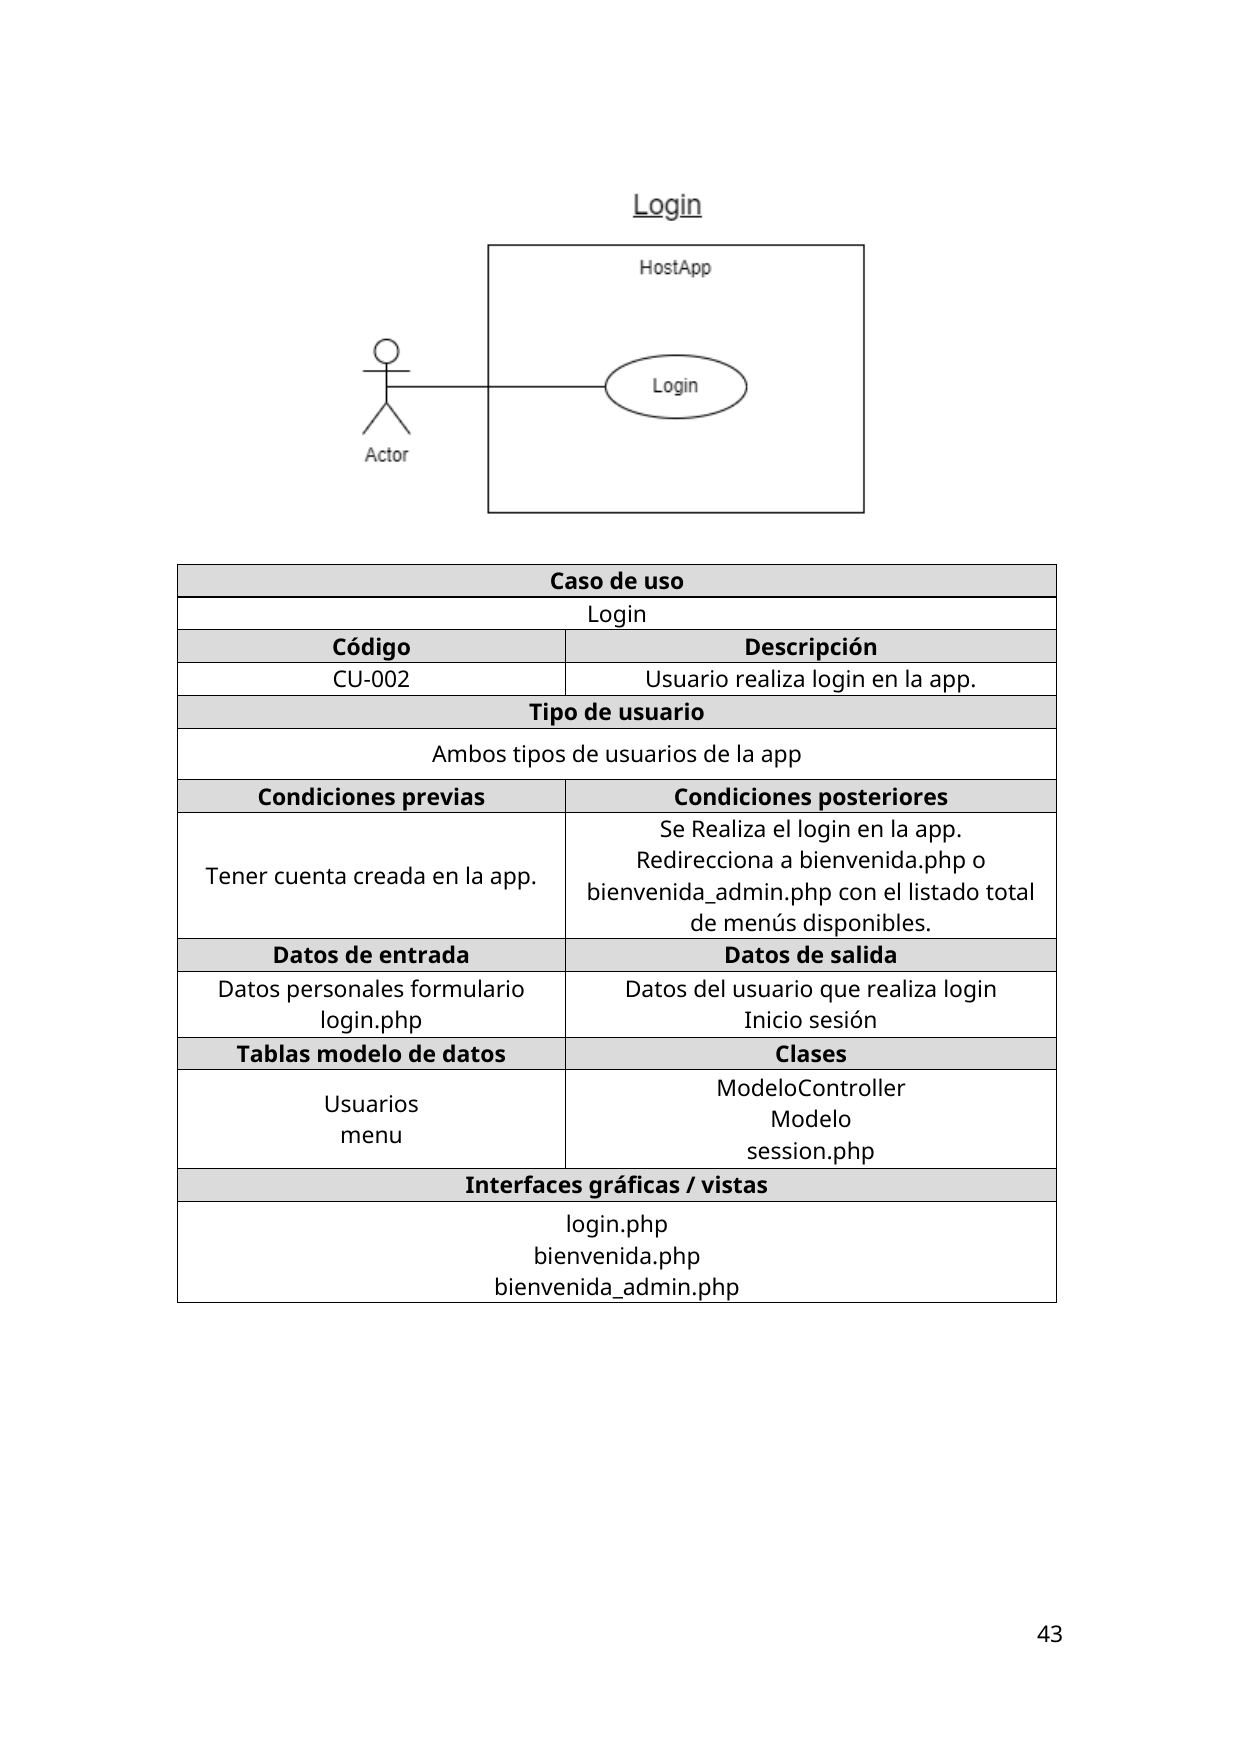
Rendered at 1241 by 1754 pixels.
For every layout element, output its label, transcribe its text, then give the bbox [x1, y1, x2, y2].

table_cell Tipo de usuario [178, 696, 1056, 728]
table_cell Datos personales formulario login.php [178, 972, 565, 1037]
table_cell Se Realiza el login en la app. Redirecciona a bienvenida.php o bienvenida_admin.php con el listado total de menús disponibles. [566, 813, 1056, 938]
table_cell Condiciones posteriores [566, 780, 1056, 812]
table_cell Tener cuenta creada en la app. [178, 813, 565, 938]
table_cell Ambos tipos de usuarios de la app [178, 729, 1056, 779]
table_cell CU-002 [178, 663, 565, 695]
table_cell Datos del usuario que realiza login Inicio sesión [566, 972, 1056, 1037]
table_cell Caso de uso [178, 565, 1056, 596]
table_cell Condiciones previas [178, 780, 565, 812]
table_cell Interfaces gráficas / vistas [178, 1169, 1056, 1201]
picture [350, 169, 875, 528]
table_cell Tablas modelo de datos [178, 1038, 565, 1069]
table_cell Login [178, 598, 1056, 629]
table_cell Datos de salida [566, 939, 1056, 971]
table_cell Usuario realiza login en la app. [566, 663, 1056, 695]
table_cell Usuarios menu [178, 1070, 565, 1168]
table_header [177, 148, 1056, 564]
table_cell Descripción [566, 630, 1056, 662]
table_cell Datos de entrada [178, 939, 565, 971]
table_cell Clases [566, 1038, 1056, 1069]
table_cell login.php bienvenida.php bienvenida_admin.php [178, 1202, 1056, 1302]
table_cell ModeloController Modelo session.php [566, 1070, 1056, 1168]
table_cell Código [178, 630, 565, 662]
